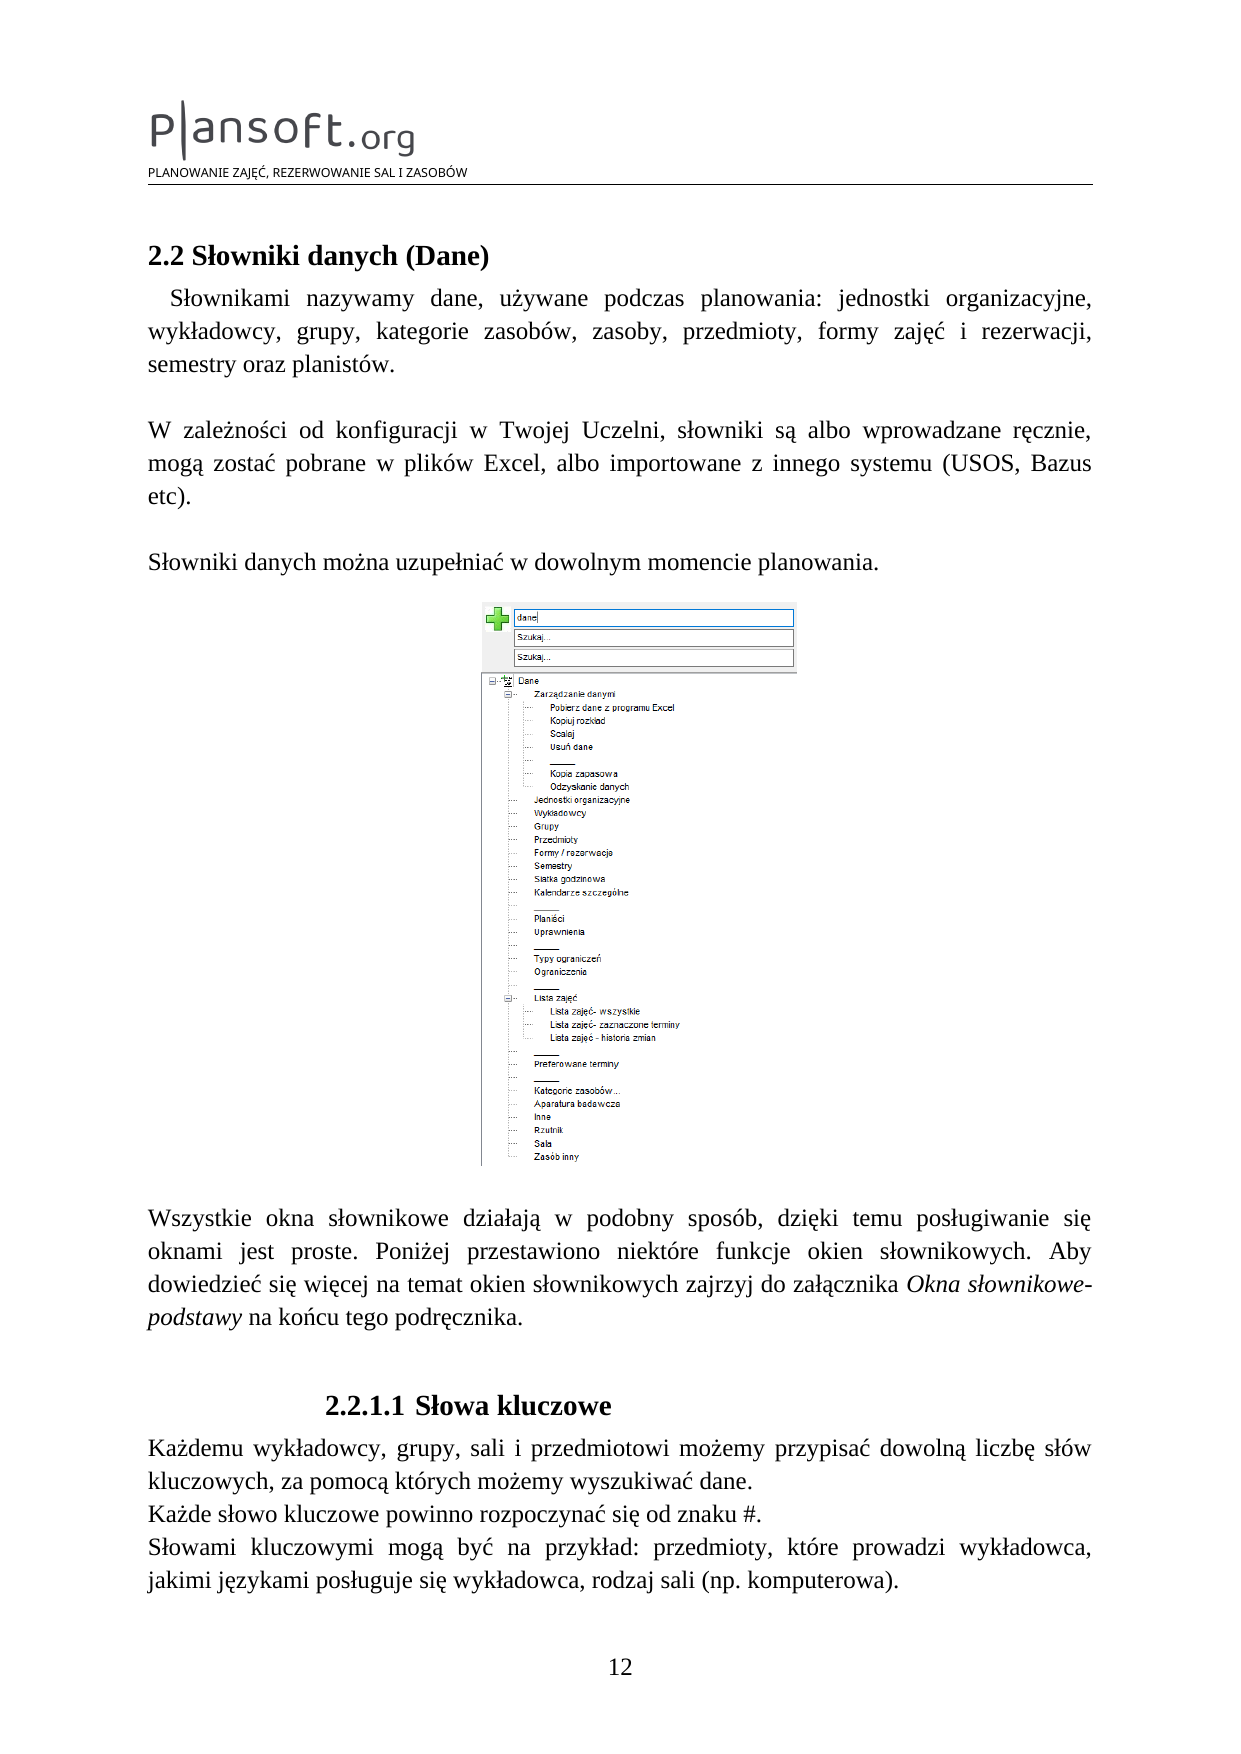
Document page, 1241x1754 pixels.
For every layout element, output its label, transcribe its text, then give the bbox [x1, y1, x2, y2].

text W zależności od konfiguracji w Twojej Uczelni, słowniki są albo wprowadzane ręcznie, mogą zostać pobrane w plików Excel, albo importowane z innego systemu (USOS, Bazus etc). [148, 415, 1093, 510]
subtitle Słowniki danych (Dane) [148, 238, 1093, 272]
text Słowniki danych można uzupełniać w dowolnym momencie planowania. [148, 547, 1093, 576]
text Każde słowo kluczowe powinno rozpoczynać się od znaku #. [148, 1499, 1093, 1528]
picture [147, 73, 418, 165]
text Słownikami nazywamy dane, używane podczas planowania: jednostki organizacyjne, wykładowcy, grupy, kategorie zasobów, zasoby, przedmioty, formy zajęć i rezerwacji, semestry oraz planistów. [148, 283, 1093, 378]
subtitle Słowa kluczowe [325, 1388, 1093, 1422]
text Wszystkie okna słownikowe działają w podobny sposób, dzięki temu posługiwanie się oknami jest proste. Poniżej przestawiono niektóre funkcje okien słownikowych. Aby dowiedzieć się więcej na temat okien słownikowych zajrzyj do załącznika Okna słownikowe- podstawy na końcu tego podręcznika. [148, 1203, 1093, 1331]
text Każdemu wykładowcy, grupy, sali i przedmiotowi możemy przypisać dowolną liczbę słów kluczowych, za pomocą których możemy wyszukiwać dane. [148, 1433, 1093, 1494]
text Słowami kluczowymi mogą być na przykład: przedmioty, które prowadzi wykładowca, jakimi językami posługuje się wykładowca, rodzaj sali (np. komputerowa). [148, 1532, 1093, 1594]
picture [480, 602, 797, 1166]
